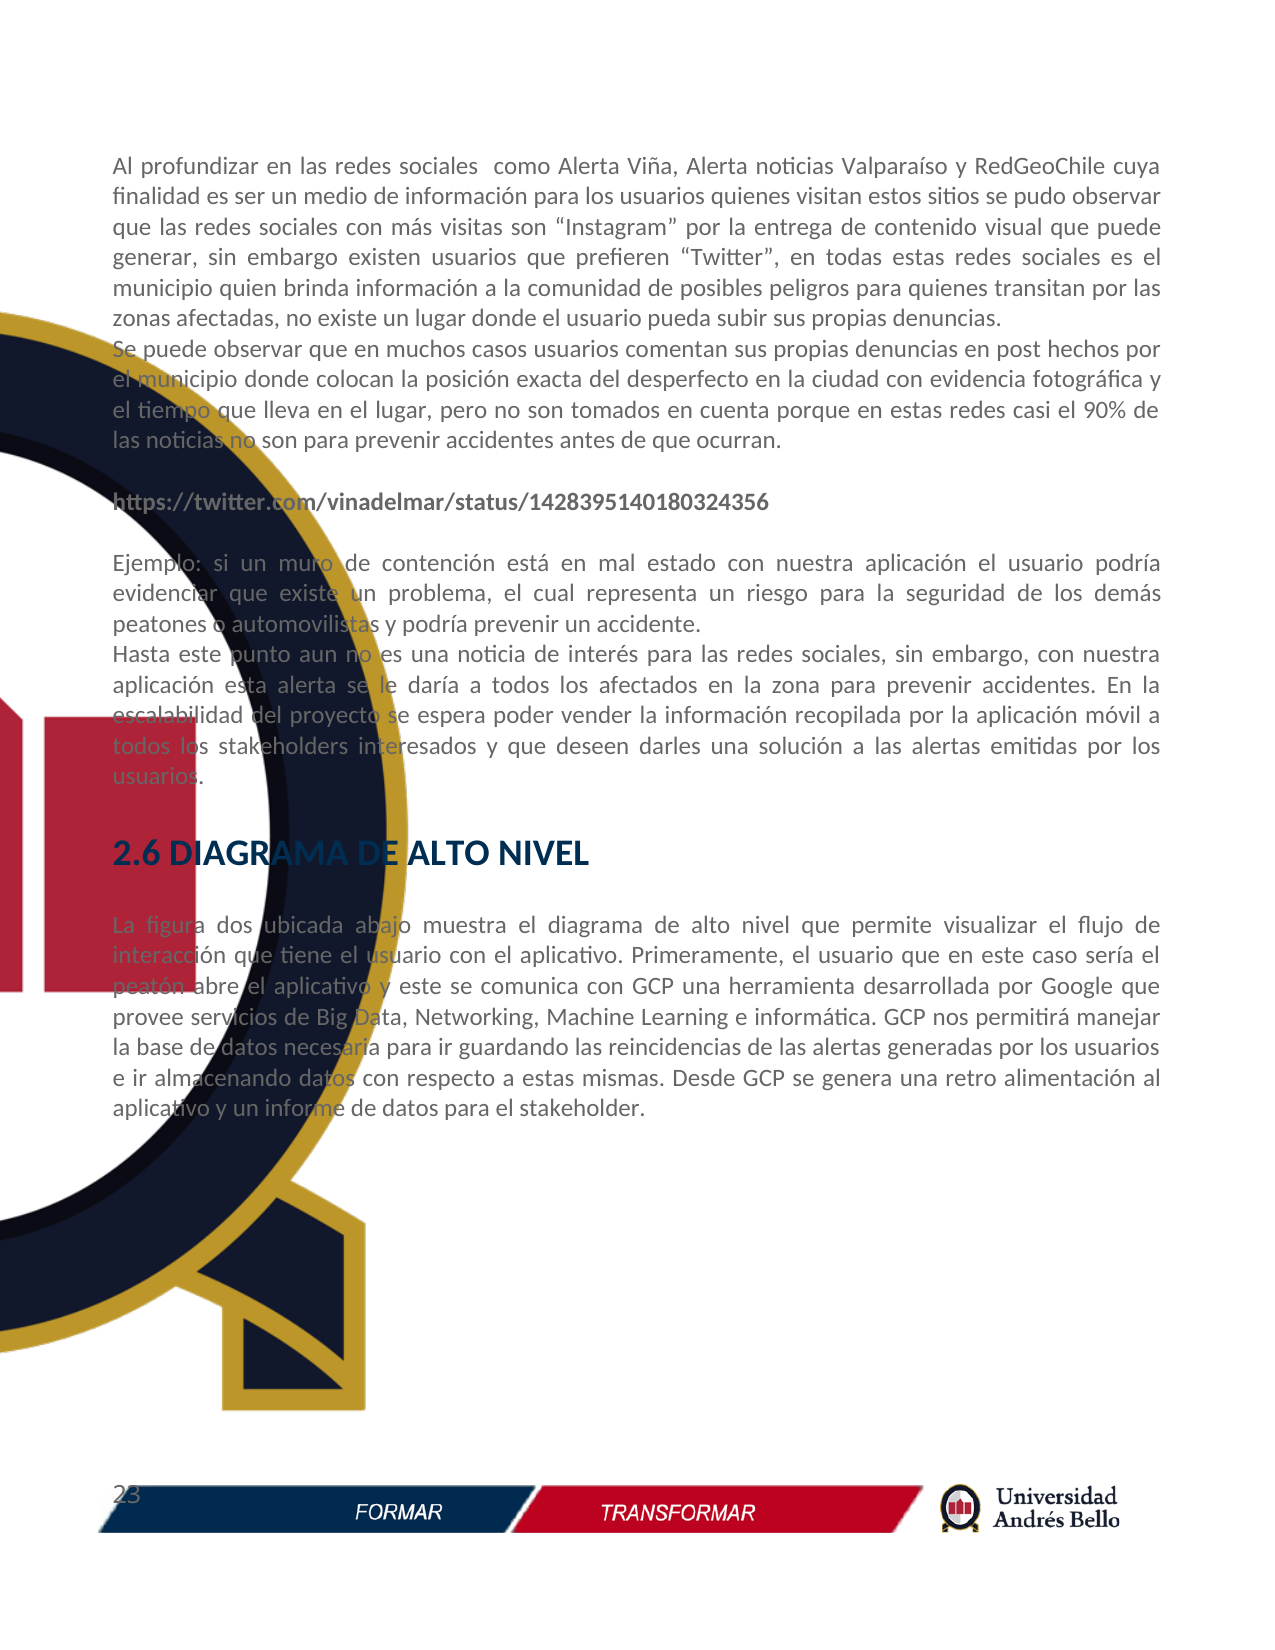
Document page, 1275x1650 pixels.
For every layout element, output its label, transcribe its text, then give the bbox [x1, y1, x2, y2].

subtitle 2.6 DIAGRAMA DE ALTO NIVEL [112, 829, 1162, 875]
text Se puede observar que en muchos casos usuarios comentan sus propias denuncias en post hechos por el municipio donde colocan la posición exacta del desperfecto en la ciudad con evidencia fotográfica y el tiempo que lleva en el lugar, pero no son tomados en cuenta porque en estas redes casi el 90% de las noticias no son para prevenir accidentes antes de que ocurran. [112, 333, 1162, 455]
text Al profundizar en las redes sociales como Alerta Viña, Alerta noticias Valparaíso y RedGeoChile cuya finalidad es ser un medio de información para los usuarios quienes visitan estos sitios se pudo observar que las redes sociales con más visitas son “Instagram” por la entrega de contenido visual que puede generar, sin embargo existen usuarios que prefieren “Twitter”, en todas estas redes sociales es el municipio quien brinda información a la comunidad de posibles peligros para quienes transitan por las zonas afectadas, no existe un lugar donde el usuario pueda subir sus propias denuncias. [112, 150, 1162, 333]
text https://twitter.com/vinadelmar/status/1428395140180324356 [112, 486, 1162, 516]
picture [0, 299, 422, 1423]
text La figura dos ubicada abajo muestra el diagrama de alto nivel que permite visualizar el flujo de interacción que tiene el usuario con el aplicativo. Primeramente, el usuario que en este caso sería el peatón abre el aplicativo y este se comunica con GCP una herramienta desarrollada por Google que provee servicios de Big Data, Networking, Machine Learning e informática. GCP nos permitirá manejar la base de datos necesaria para ir guardando las reincidencias de las alertas generadas por los usuarios e ir almacenando datos con respecto a estas mismas. Desde GCP se genera una retro alimentación al aplicativo y un informe de datos para el stakeholder. [112, 909, 1162, 1123]
text Ejemplo: si un muro de contención está en mal estado con nuestra aplicación el usuario podría evidenciar que existe un problema, el cual representa un riesgo para la seguridad de los demás peatones o automovilistas y podría prevenir un accidente. [112, 547, 1162, 638]
picture [97, 1483, 1120, 1533]
text Hasta este punto aun no es una noticia de interés para las redes sociales, sin embargo, con nuestra aplicación esta alerta se le daría a todos los afectados en la zona para prevenir accidentes. En la escalabilidad del proyecto se espera poder vender la información recopilada por la aplicación móvil a todos los stakeholders interesados y que deseen darles una solución a las alertas emitidas por los usuarios. [112, 638, 1162, 791]
